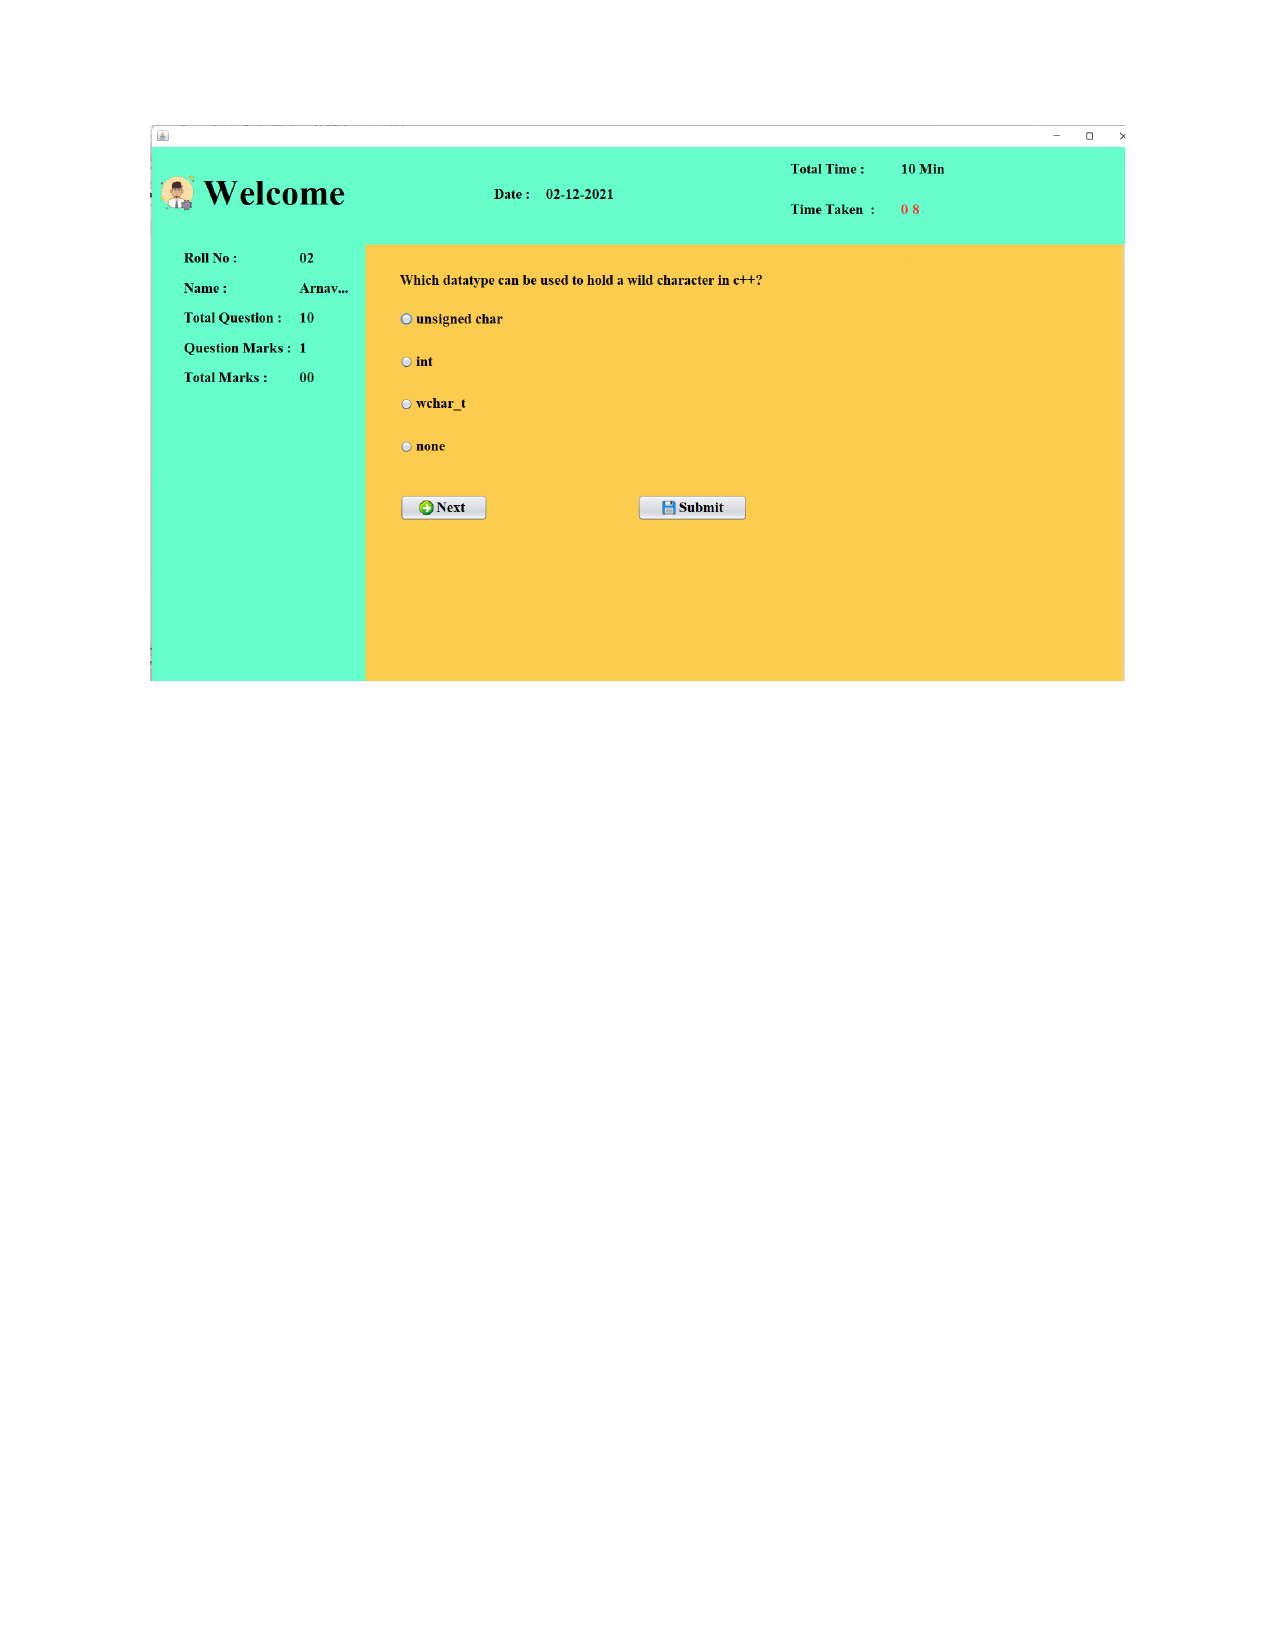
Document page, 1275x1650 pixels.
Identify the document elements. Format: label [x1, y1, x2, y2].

picture [150, 125, 1125, 681]
